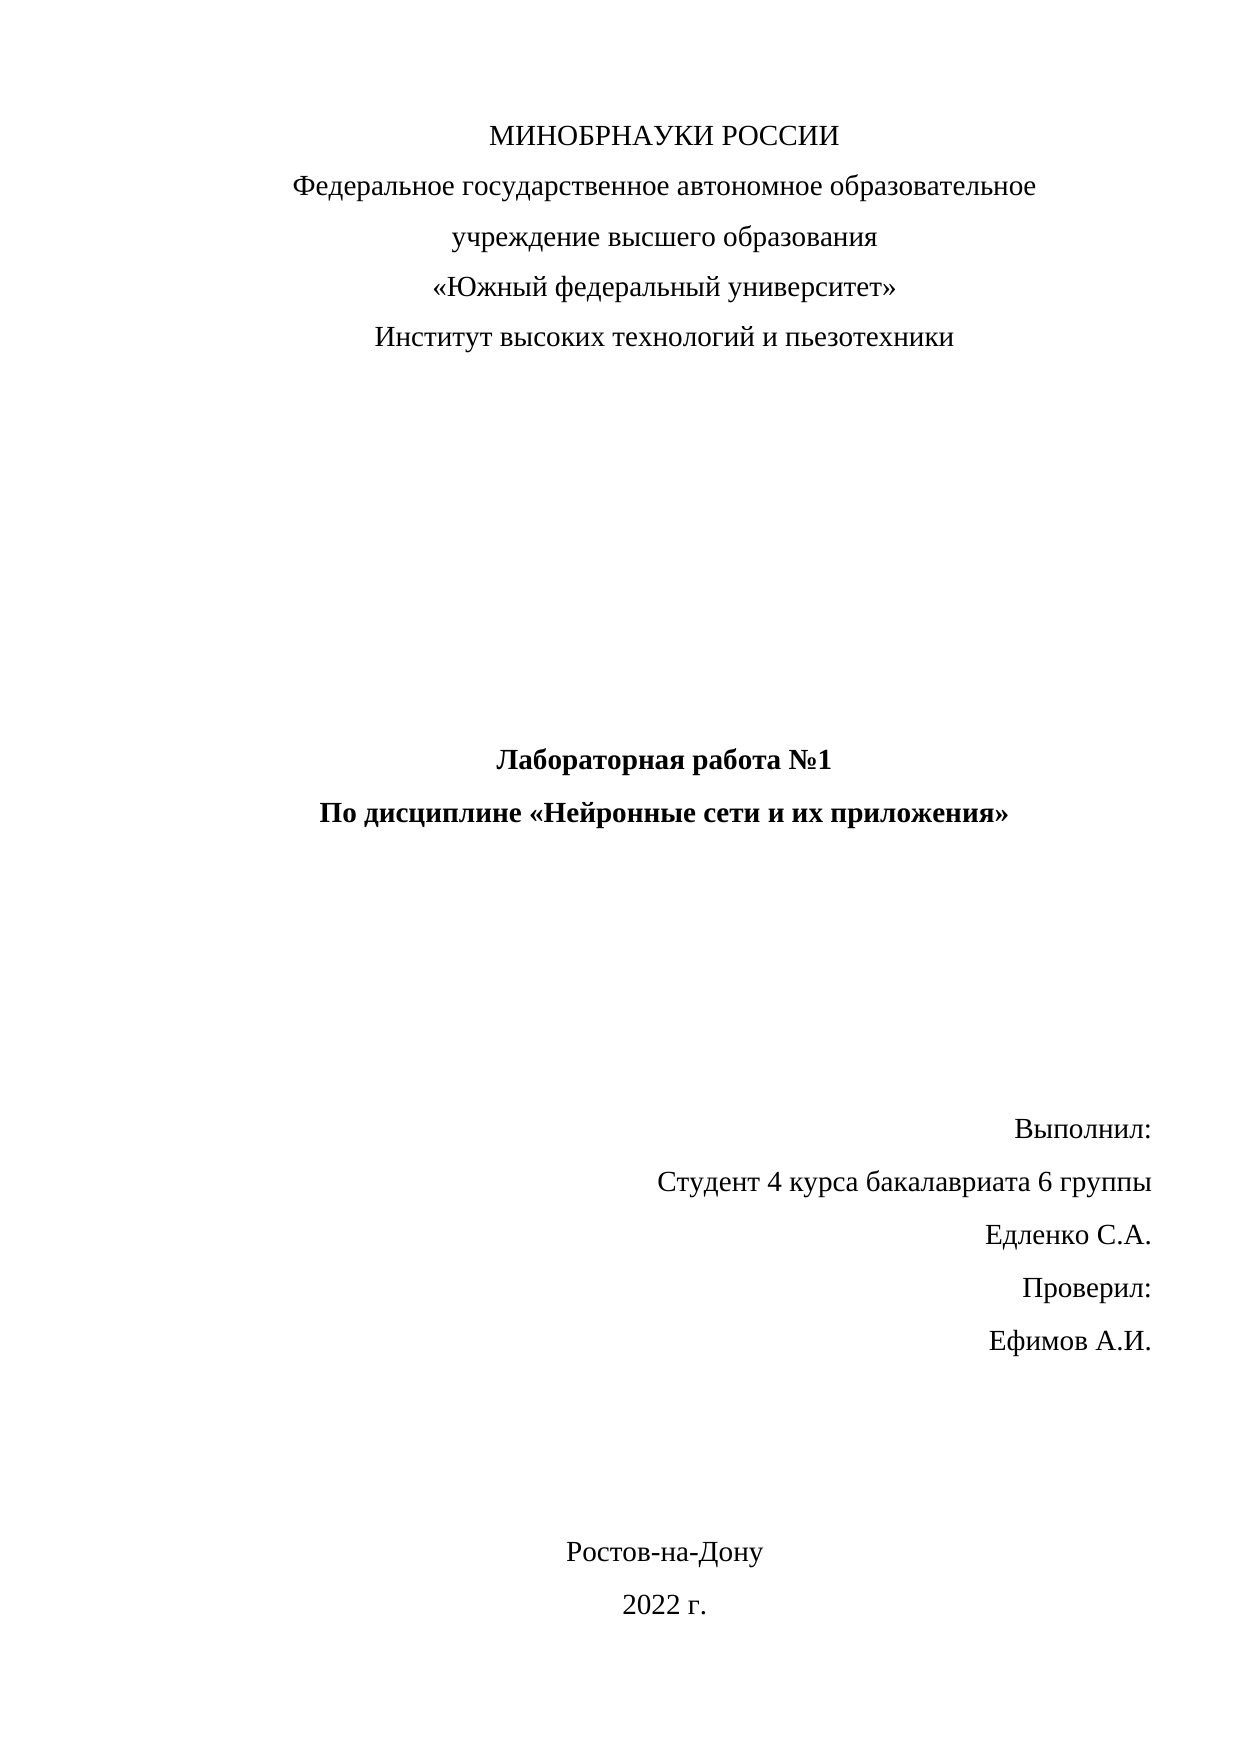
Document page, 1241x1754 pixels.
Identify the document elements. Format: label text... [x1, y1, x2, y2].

text Студент 4 курса бакалавриата 6 группы [177, 1164, 1152, 1198]
text Лабораторная работа №1 [177, 742, 1152, 775]
text Институт высоких технологий и пьезотехники [177, 319, 1152, 353]
text МИНОБРНАУКИ РОССИИ [177, 118, 1152, 152]
text По дисциплине «Нейронные сети и их приложения» [177, 795, 1152, 828]
text Федеральное государственное автономное образовательное [177, 168, 1152, 202]
text 2022 г. [177, 1587, 1152, 1620]
text Выполнил: [177, 1112, 1152, 1145]
text Проверил: [177, 1270, 1152, 1303]
text Едленко С.А. [177, 1217, 1152, 1251]
text «Южный федеральный университет» [177, 269, 1152, 303]
text Ефимов А.И. [177, 1323, 1152, 1356]
text учреждение высшего образования [177, 219, 1152, 252]
text Ростов-на-Дону [177, 1534, 1152, 1568]
